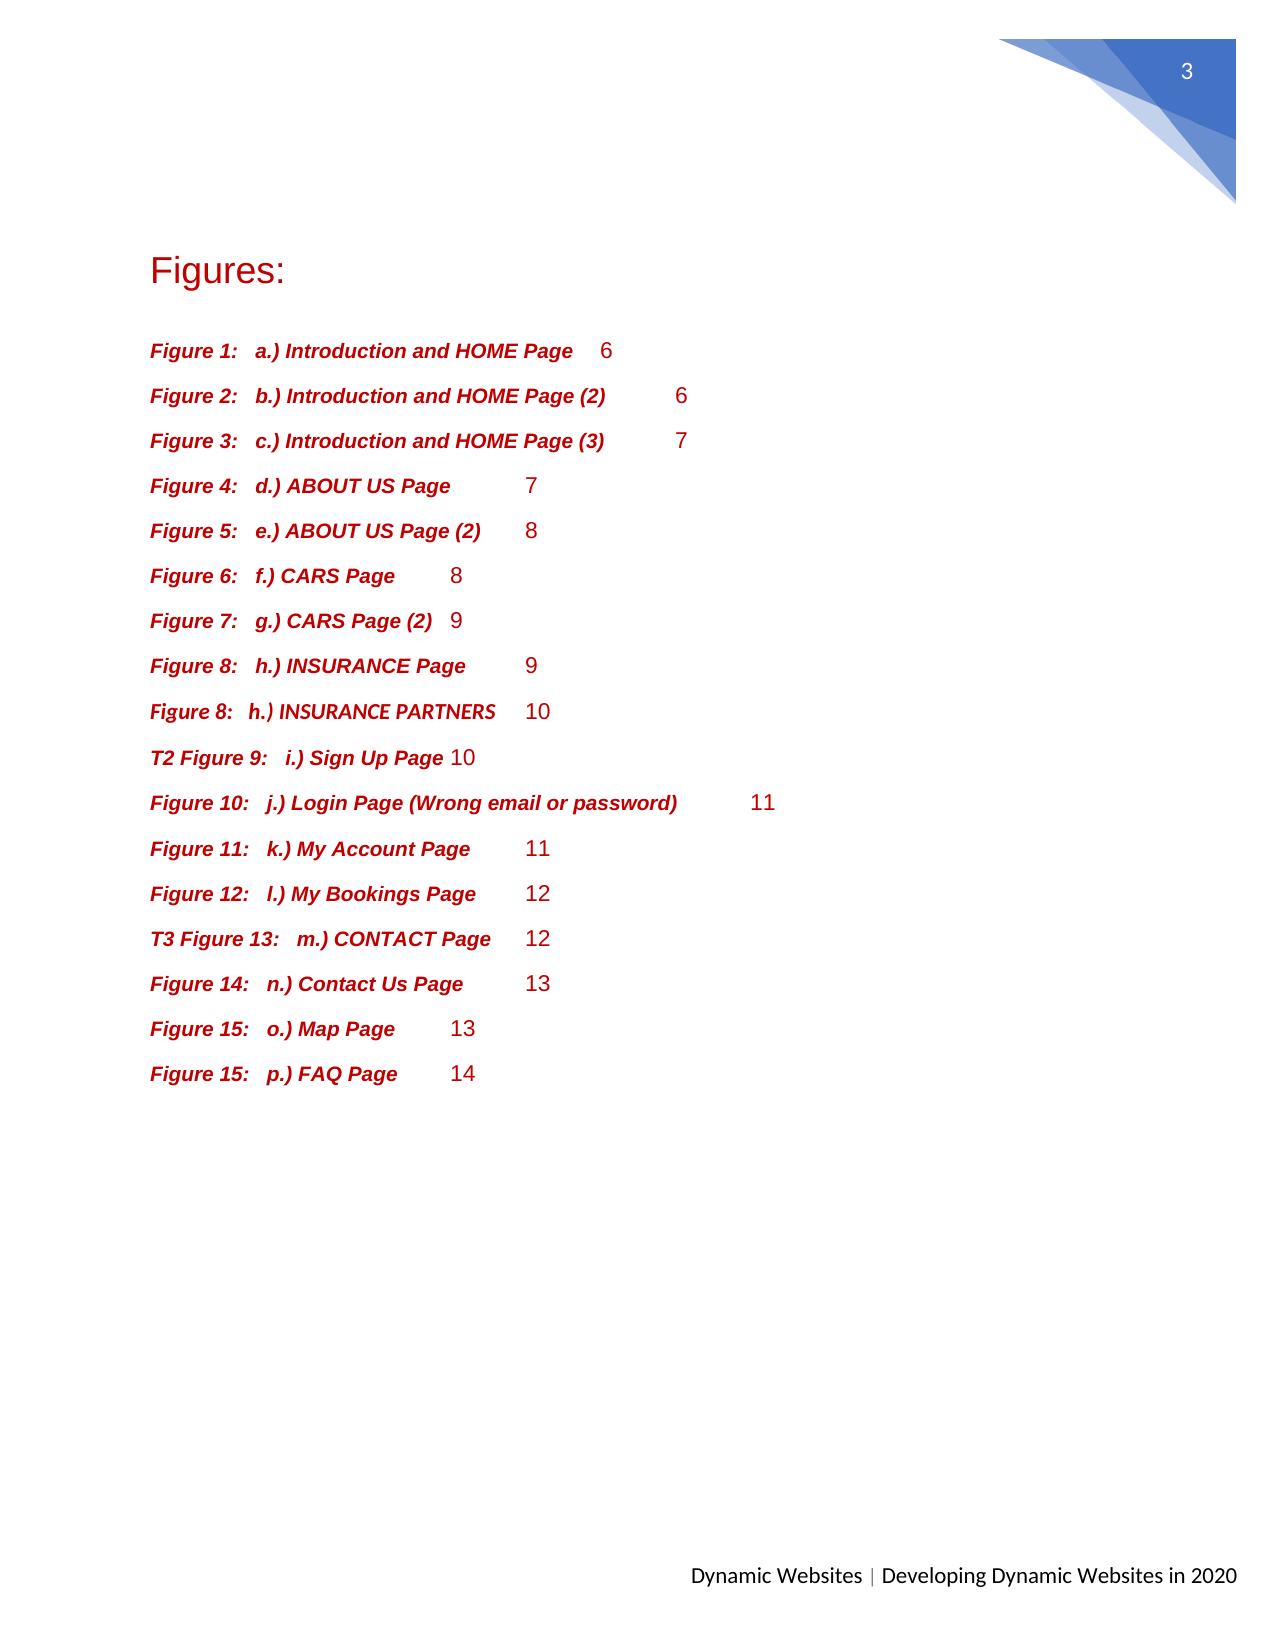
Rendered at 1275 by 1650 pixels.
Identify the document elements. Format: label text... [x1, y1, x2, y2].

text Figure 6: f.) CARS Page 8 [150, 562, 1125, 588]
text Figure 8: h.) INSURANCE PARTNERS 10 [150, 697, 1125, 725]
text Figure 15: p.) FAQ Page 14 [150, 1060, 1125, 1086]
text Figure 15: o.) Map Page 13 [150, 1015, 1125, 1041]
text Figure 7: g.) CARS Page (2) 9 [150, 607, 1125, 633]
picture [997, 39, 1236, 205]
text Figure 12: l.) My Bookings Page 12 [150, 879, 1125, 906]
text Figure 8: h.) INSURANCE Page 9 [150, 652, 1125, 679]
text T2 Figure 9: i.) Sign Up Page 10 [150, 744, 1125, 771]
text Figure 3: c.) Introduction and HOME Page (3) 7 [150, 427, 1125, 453]
text Figure 4: d.) ABOUT US Page 7 [150, 472, 1125, 498]
text Figure 14: n.) Contact Us Page 13 [150, 970, 1125, 996]
text T3 Figure 13: m.) CONTACT Page 12 [150, 925, 1125, 951]
text Figure 1: a.) Introduction and HOME Page 6 [150, 337, 1125, 363]
text Figure 2: b.) Introduction and HOME Page (2) 6 [150, 382, 1125, 408]
text Figure 11: k.) My Account Page 11 [150, 834, 1125, 861]
text Figure 5: e.) ABOUT US Page (2) 8 [150, 517, 1125, 543]
text Figure 10: j.) Login Page (Wrong email or password) 11 [150, 789, 1125, 816]
subtitle Figures: [150, 248, 1125, 292]
